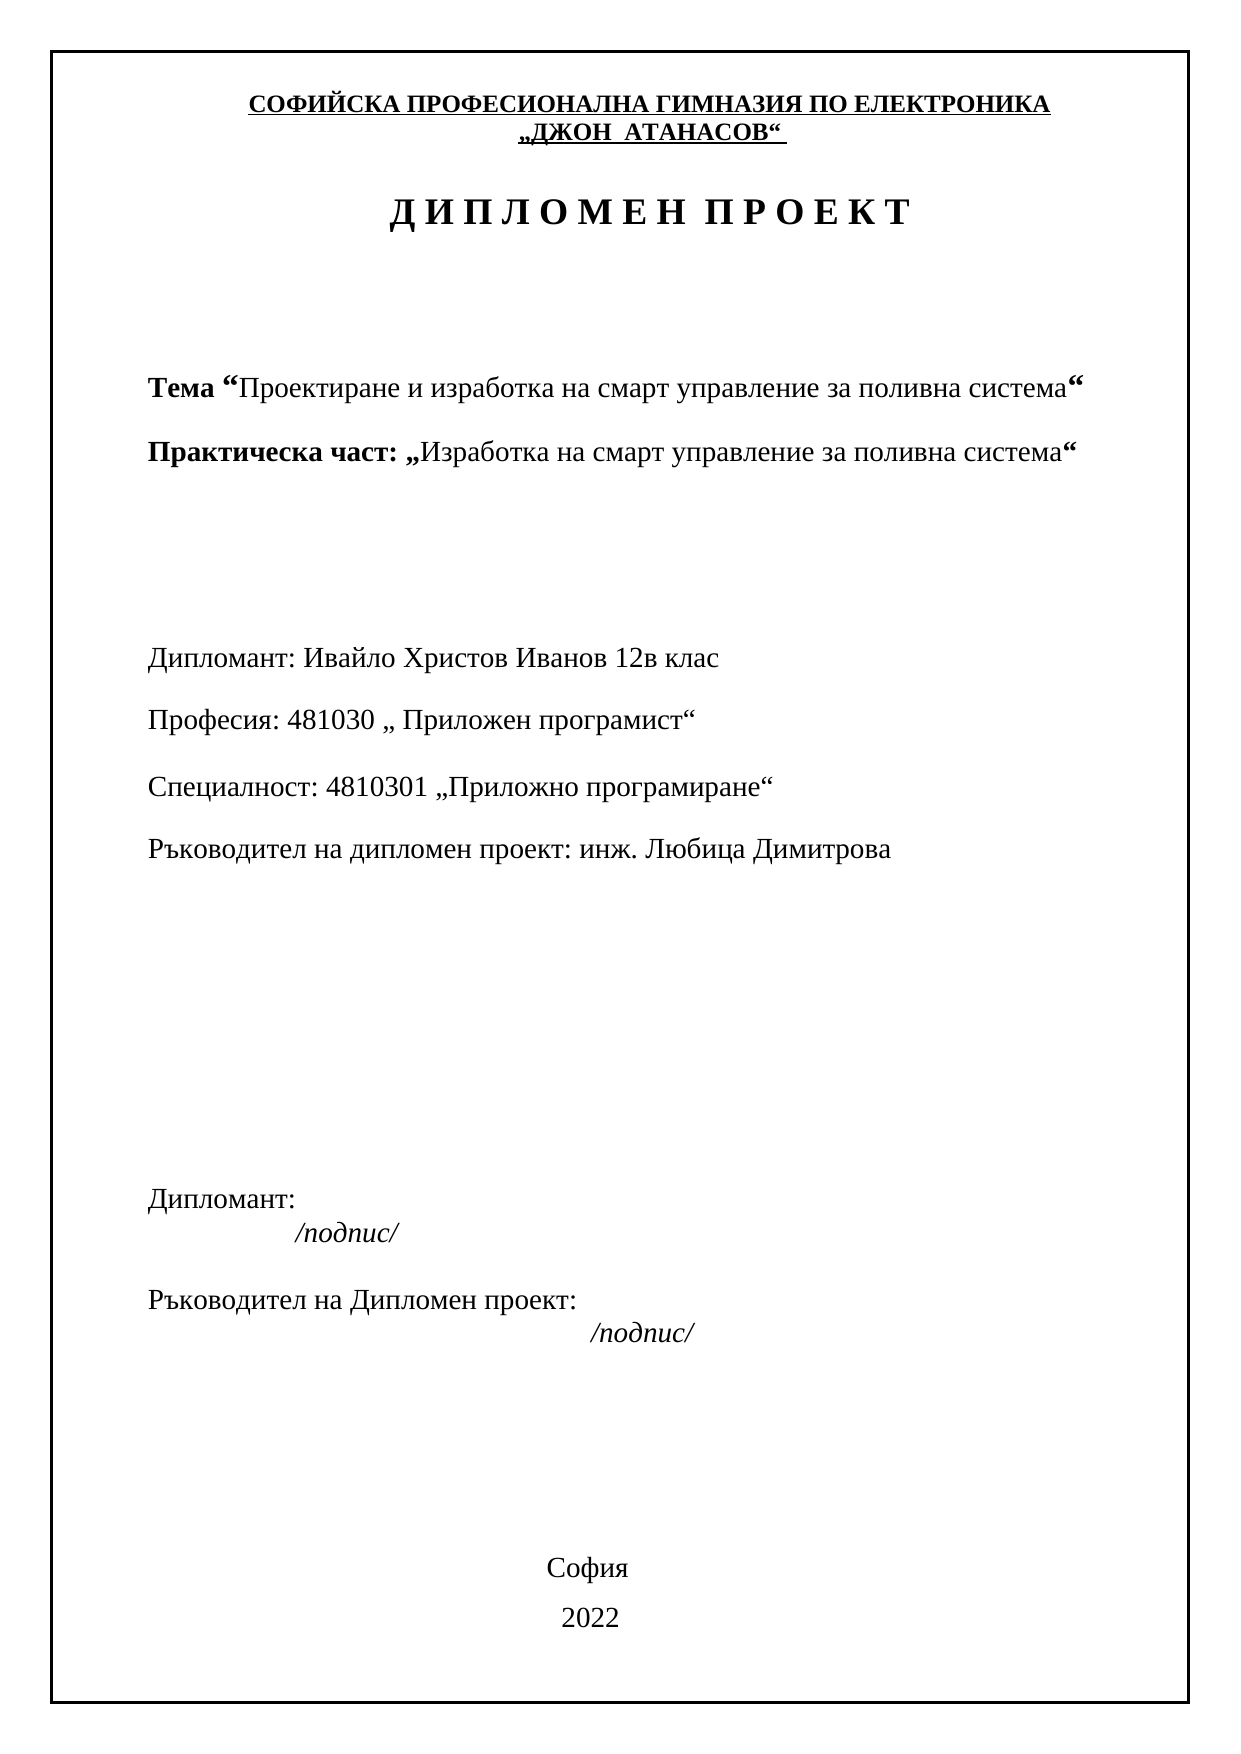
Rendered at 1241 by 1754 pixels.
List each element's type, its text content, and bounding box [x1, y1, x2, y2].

text Ръководител на дипломен проект: инж. Любица Димитрова [148, 831, 1152, 865]
text /подпис/ [148, 1215, 1152, 1248]
text Тема “Проектиране и изработка на смарт управление за поливна система“ [148, 367, 1152, 405]
text Специалност: 4810301 „Приложно програмиране“ [148, 769, 1152, 803]
text Практическа част: „Изработка на смарт управление за поливна система“ [148, 434, 1152, 467]
text Професия: 481030 „ Приложен програмист“ [148, 702, 1152, 736]
text София [148, 1550, 1152, 1584]
text Дипломант: [148, 1181, 1152, 1215]
text Ръководител на Дипломен проект: [148, 1282, 1152, 1315]
text Д И П Л О М Е Н П Р О Е К Т [148, 189, 1152, 232]
text /подпис/ [148, 1315, 1152, 1349]
text Дипломант: Ивайло Христов Иванов 12в клас [148, 640, 1152, 673]
text СОФИЙСКА ПРОФЕСИОНАЛНА ГИМНАЗИЯ ПО ЕЛЕКТРОНИКА „ДЖОН АТАНАСОВ“ [148, 89, 1152, 146]
text 2022 [148, 1600, 1152, 1634]
